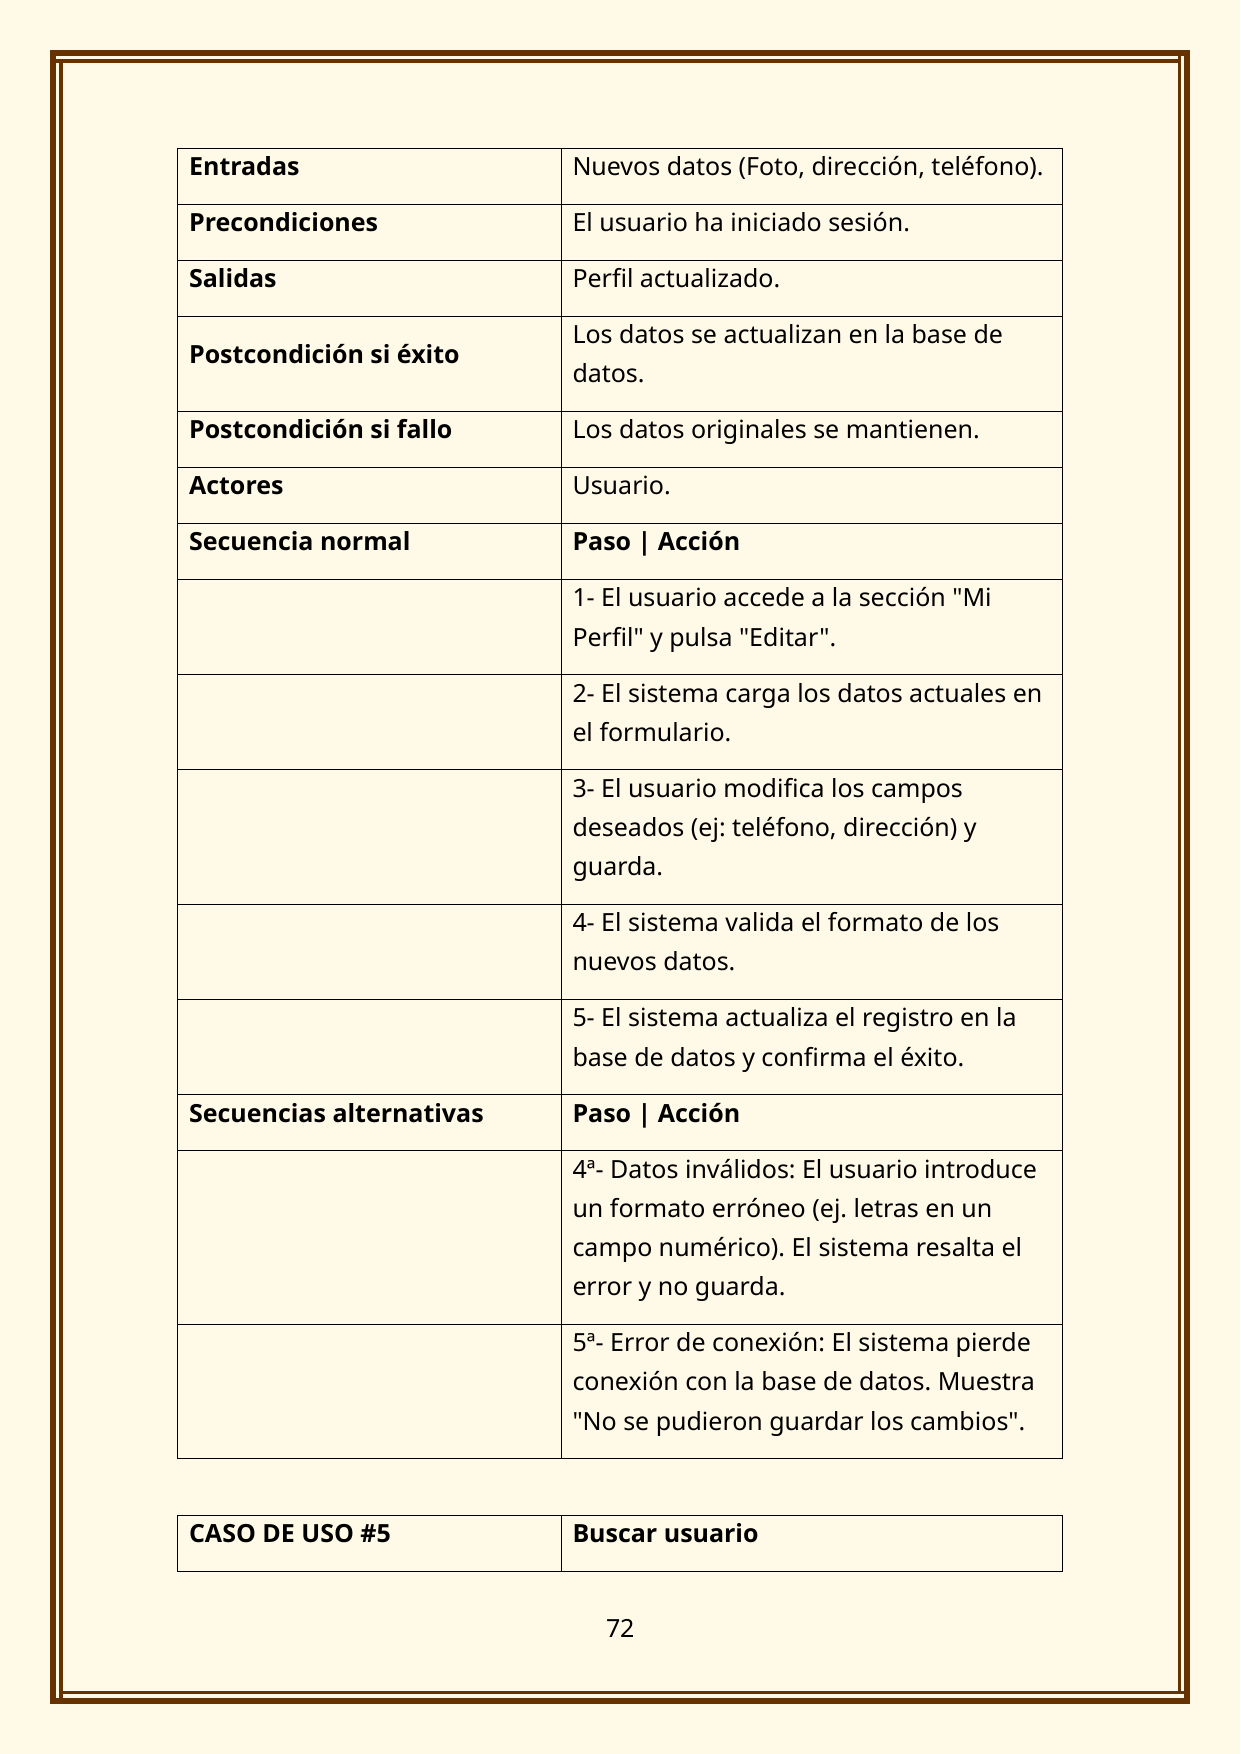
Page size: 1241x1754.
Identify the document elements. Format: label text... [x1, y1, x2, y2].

table_cell Postcondición si éxito [178, 317, 561, 411]
table_cell Perfil actualizado. [562, 261, 1062, 316]
table_header CASO DE USO #5 [178, 1516, 561, 1571]
table_cell Secuencia normal [178, 524, 561, 579]
table_cell 3- El usuario modifica los campos deseados (ej: teléfono, dirección) y guarda. [562, 770, 1062, 904]
table_cell Usuario. [562, 468, 1062, 523]
table_cell 4- El sistema valida el formato de los nuevos datos. [562, 905, 1062, 999]
table_cell Entradas [178, 149, 561, 203]
table_cell [178, 675, 561, 769]
table_cell [178, 905, 561, 999]
table_cell 5ª- Error de conexión: El sistema pierde conexión con la base de datos. Muestra "No se pudieron guardar los cambios". [562, 1325, 1062, 1458]
table_cell Paso | Acción [562, 1095, 1062, 1150]
table_cell [178, 1325, 561, 1458]
table_cell 1- El usuario accede a la sección "Mi Perfil" y pulsa "Editar". [562, 580, 1062, 674]
table_cell 4ª- Datos inválidos: El usuario introduce un formato erróneo (ej. letras en un campo numérico). El sistema resalta el error y no guarda. [562, 1151, 1062, 1324]
table_header Buscar usuario [562, 1516, 1062, 1571]
table_cell Paso | Acción [562, 524, 1062, 579]
table_cell Los datos originales se mantienen. [562, 412, 1062, 467]
table_cell [178, 1151, 561, 1324]
table_cell 5- El sistema actualiza el registro en la base de datos y confirma el éxito. [562, 1000, 1062, 1094]
table_cell Secuencias alternativas [178, 1095, 561, 1150]
table_cell [178, 1000, 561, 1094]
table_cell 2- El sistema carga los datos actuales en el formulario. [562, 675, 1062, 769]
table_cell Postcondición si fallo [178, 412, 561, 467]
table_cell Actores [178, 468, 561, 523]
table_cell [178, 580, 561, 674]
table_cell Nuevos datos (Foto, dirección, teléfono). [562, 149, 1062, 203]
table_cell El usuario ha iniciado sesión. [562, 205, 1062, 259]
table_cell Salidas [178, 261, 561, 316]
table_cell [178, 770, 561, 904]
table_cell Los datos se actualizan en la base de datos. [562, 317, 1062, 411]
table_cell Precondiciones [178, 205, 561, 259]
